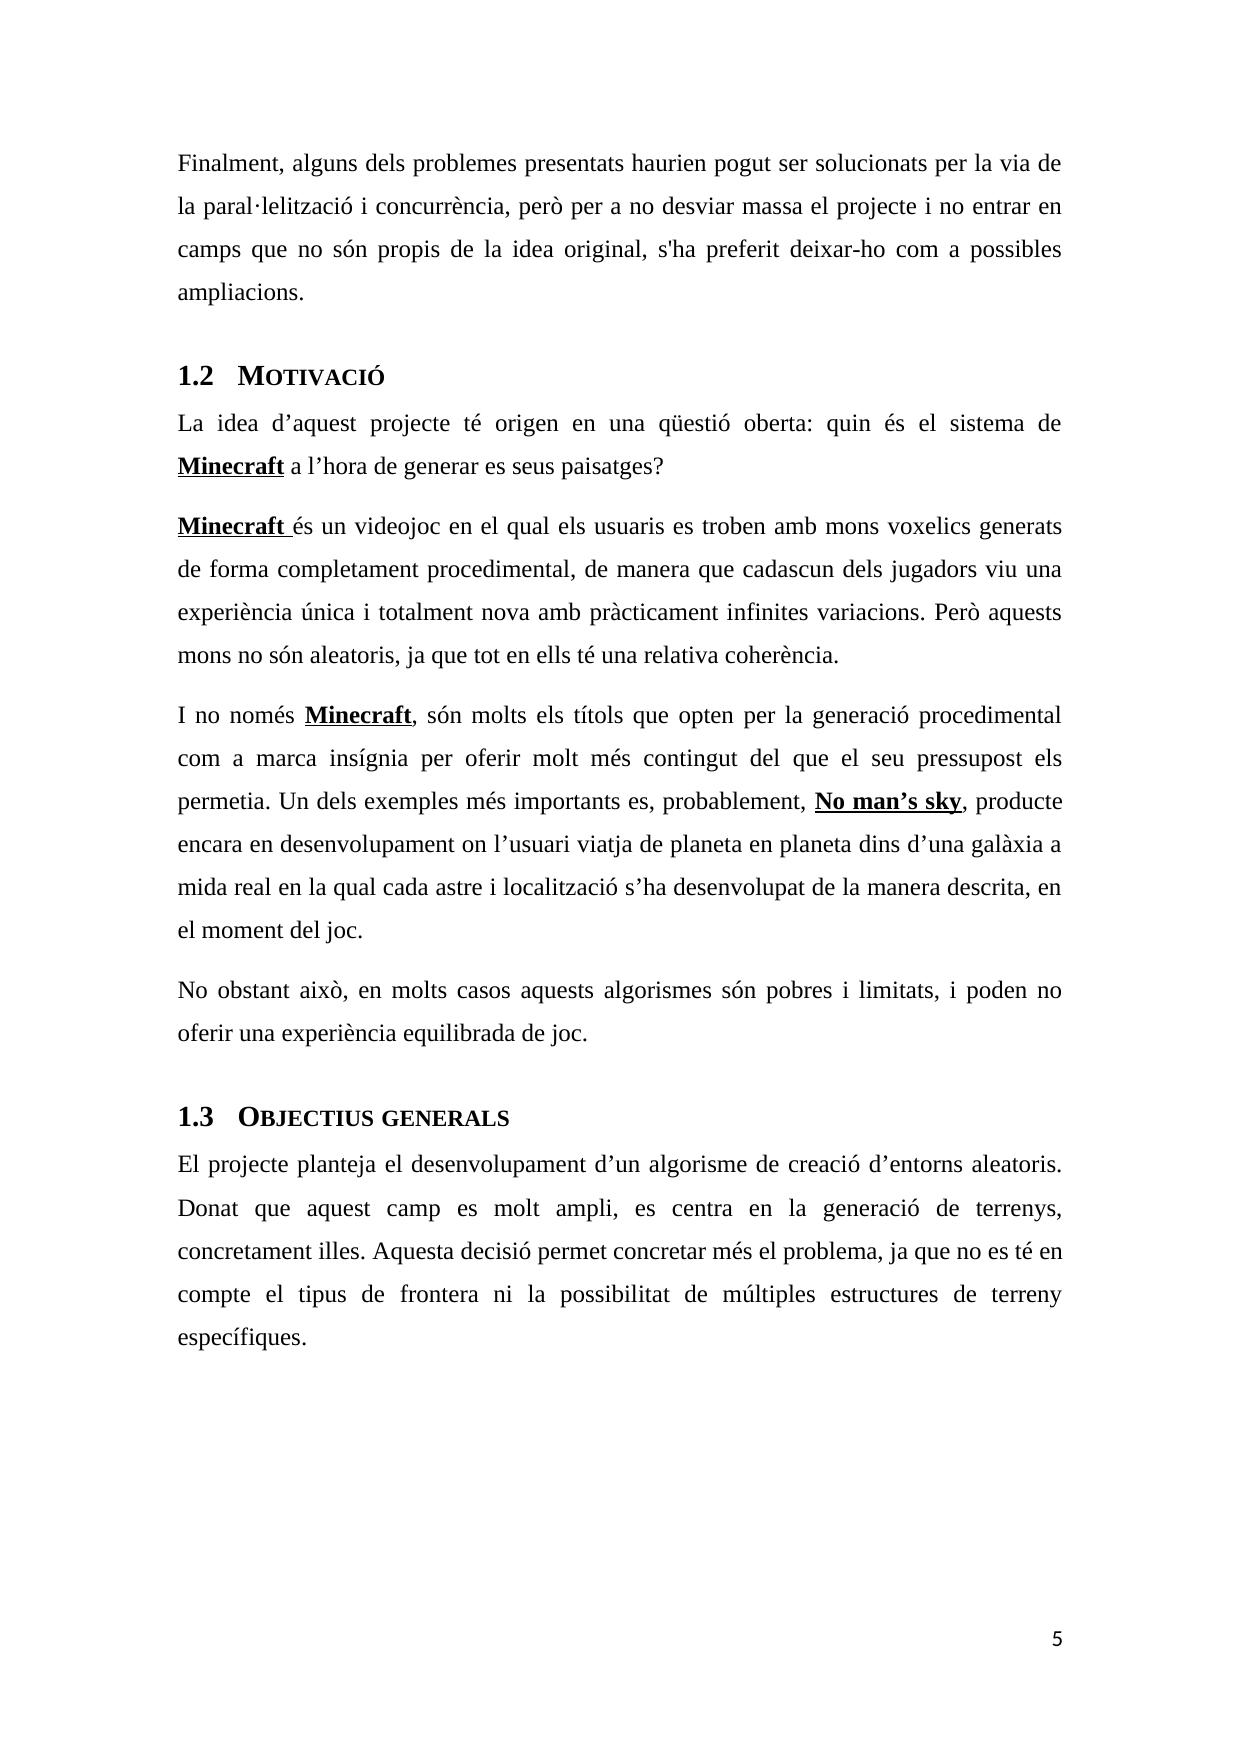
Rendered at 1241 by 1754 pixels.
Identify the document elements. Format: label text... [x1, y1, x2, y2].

text Minecraft és un videojoc en el qual els usuaris es troben amb mons voxelics generats de forma completament procedimental, de manera que cadascun dels jugadors viu una experiència única i totalment nova amb pràcticament infinites variacions. Però aquests mons no són aleatoris, ja que tot en ells té una relativa coherència. [177, 511, 1063, 669]
text El projecte planteja el desenvolupament d’un algorisme de creació d’entorns aleatoris. Donat que aquest camp es molt ampli, es centra en la generació de terrenys, concretament illes. Aquesta decisió permet concretar més el problema, ja que no es té en compte el tipus de frontera ni la possibilitat de múltiples estructures de terreny específiques. [177, 1149, 1063, 1351]
subtitle Motivació [177, 358, 1063, 391]
subtitle Objectius generals [177, 1099, 1063, 1133]
text Finalment, alguns dels problemes presentats haurien pogut ser solucionats per la via de la paral·lelització i concurrència, però per a no desviar massa el projecte i no entrar en camps que no són propis de la idea original, s'ha preferit deixar-ho com a possibles ampliacions. [177, 148, 1063, 306]
text I no només Minecraft, són molts els títols que opten per la generació procedimental com a marca insígnia per oferir molt més contingut del que el seu pressupost els permetia. Un dels exemples més importants es, probablement, No man’s sky, producte encara en desenvolupament on l’usuari viatja de planeta en planeta dins d’una galàxia a mida real en la qual cada astre i localització s’ha desenvolupat de la manera descrita, en el moment del joc. [177, 700, 1063, 944]
text No obstant això, en molts casos aquests algorismes són pobres i limitats, i poden no oferir una experiència equilibrada de joc. [177, 975, 1063, 1047]
text La idea d’aquest projecte té origen en una qüestió oberta: quin és el sistema de Minecraft a l’hora de generar es seus paisatges? [177, 408, 1063, 480]
